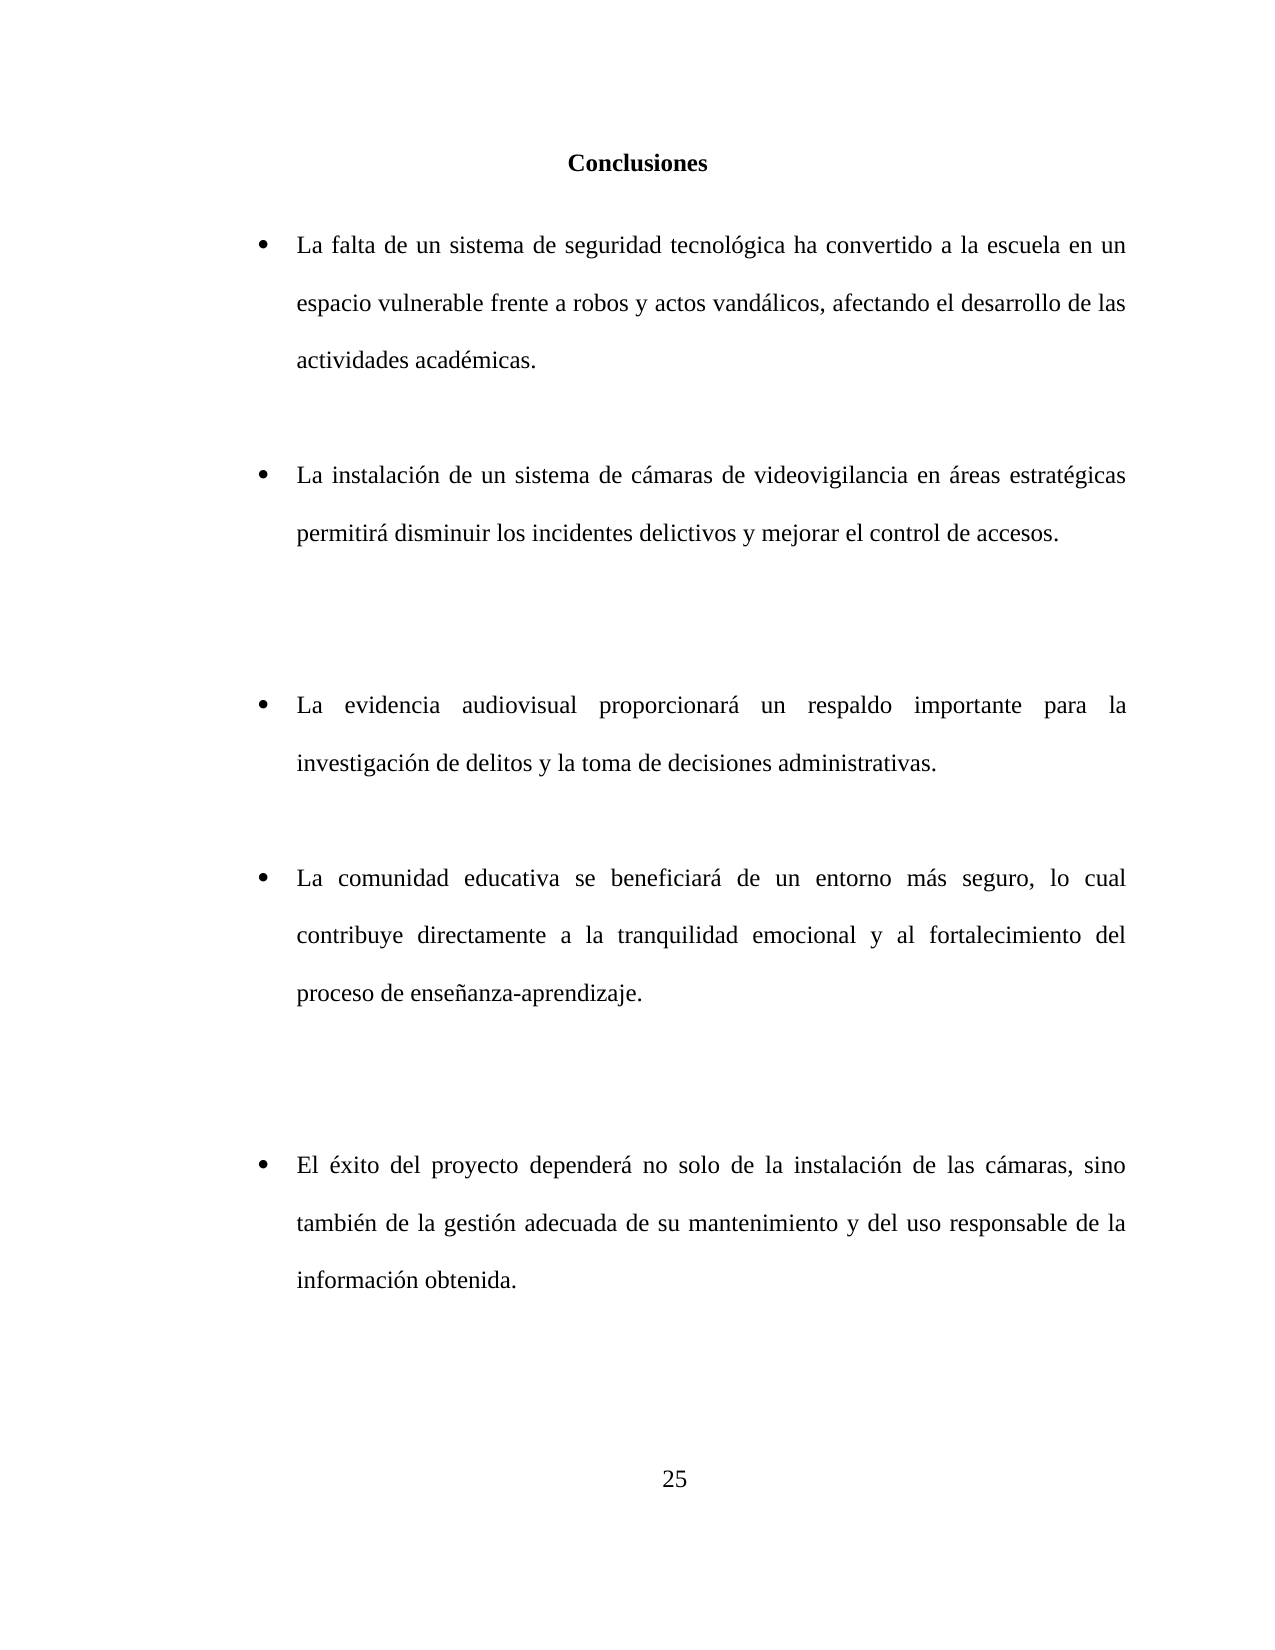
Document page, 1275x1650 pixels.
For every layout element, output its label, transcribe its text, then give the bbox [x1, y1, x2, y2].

list La falta de un sistema de seguridad tecnológica ha convertido a la escuela en un espacio vulnerable frente a robos y actos vandálicos, afectando el desarrollo de las actividades académicas. [259, 230, 1127, 374]
list El éxito del proyecto dependerá no solo de la instalación de las cámaras, sino también de la gestión adecuada de su mantenimiento y del uso responsable de la información obtenida. [259, 1150, 1127, 1294]
list La comunidad educativa se beneficiará de un entorno más seguro, lo cual contribuye directamente a la tranquilidad emocional y al fortalecimiento del proceso de enseñanza-aprendizaje. [259, 863, 1127, 1006]
subtitle Conclusiones [148, 148, 1127, 176]
list La instalación de un sistema de cámaras de videovigilancia en áreas estratégicas permitirá disminuir los incidentes delictivos y mejorar el control de accesos. [259, 460, 1127, 546]
list La evidencia audiovisual proporcionará un respaldo importante para la investigación de delitos y la toma de decisiones administrativas. [259, 690, 1127, 776]
